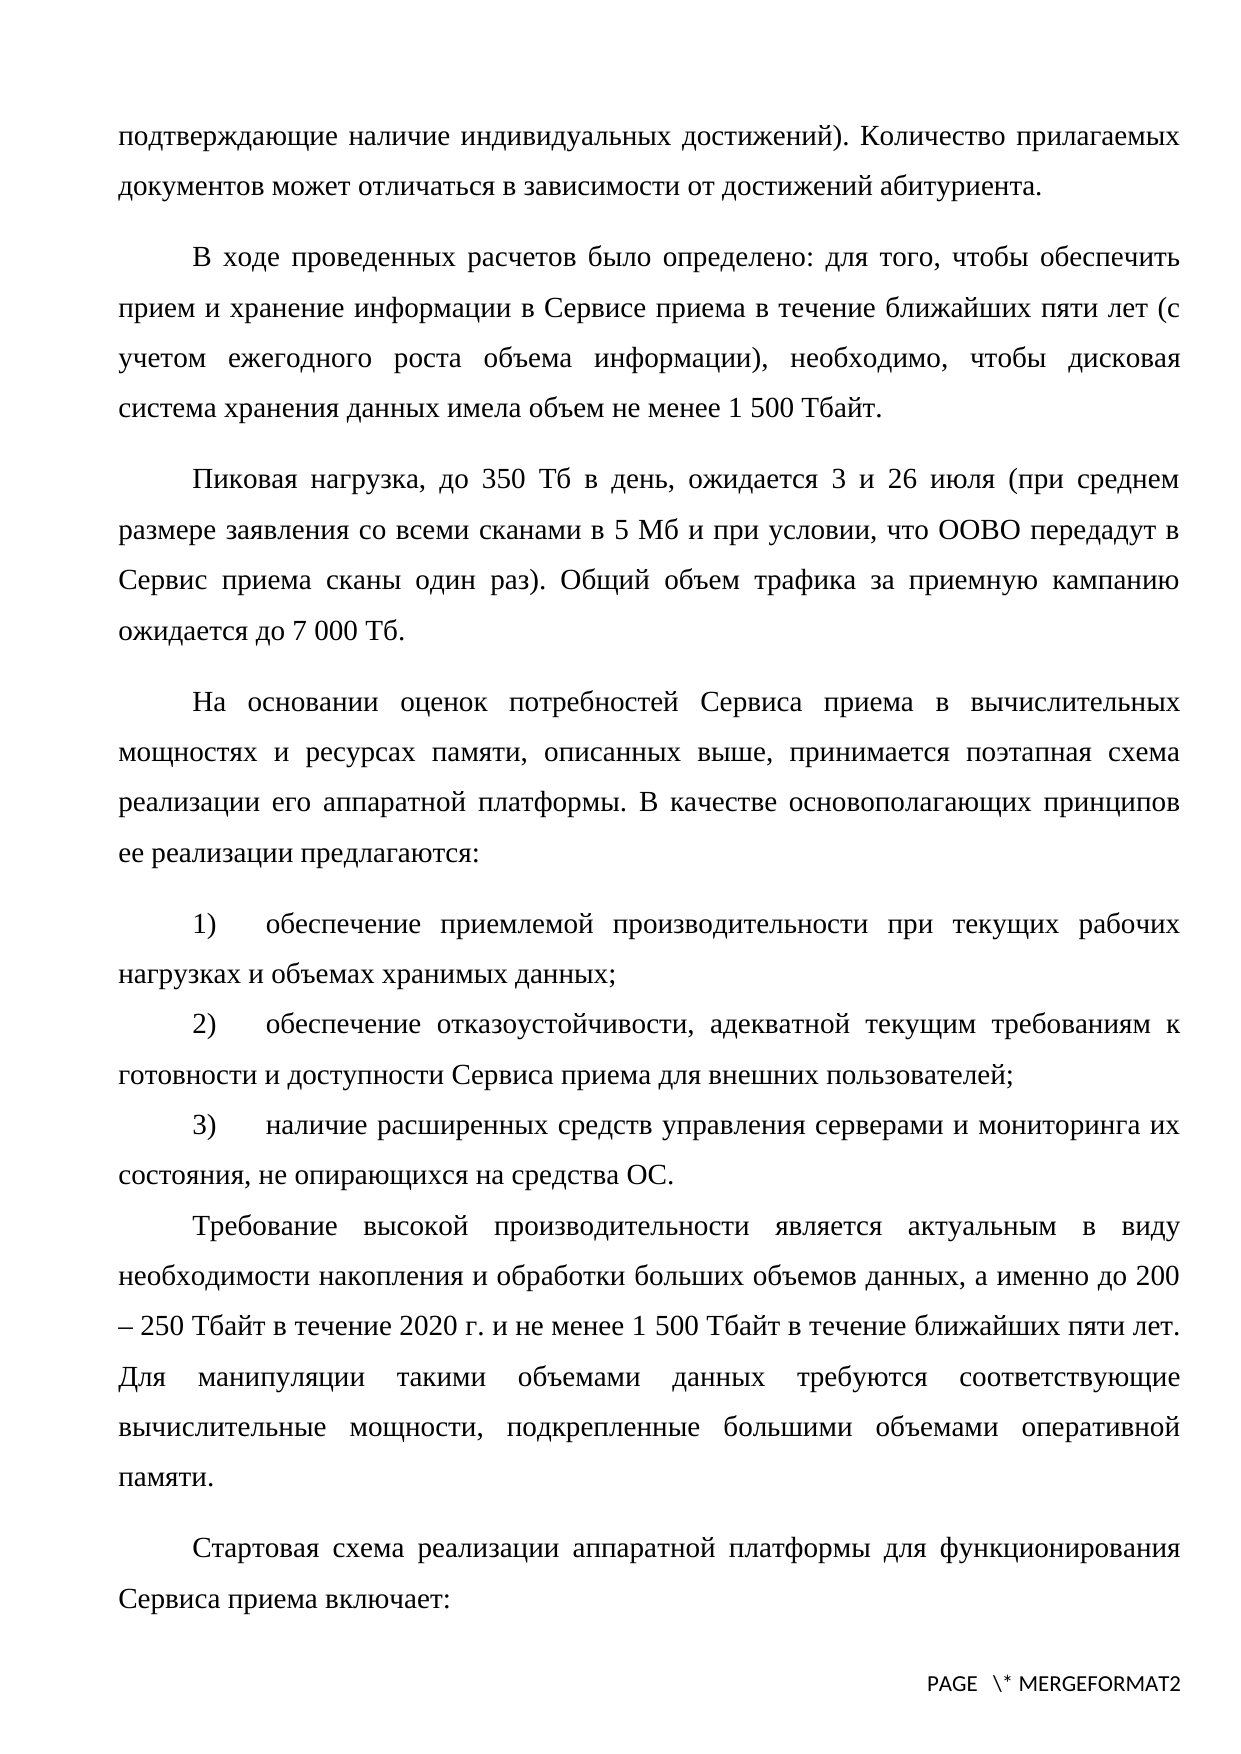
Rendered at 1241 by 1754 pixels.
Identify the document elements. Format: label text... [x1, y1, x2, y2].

list обеспечение приемлемой производительности при текущих рабочих нагрузках и объемах хранимых данных; [118, 906, 1181, 990]
list обеспечение отказоустойчивости, адекватной текущим требованиям к готовности и доступности Сервиса приема для внешних пользователей; [118, 1006, 1181, 1090]
text На основании оценок потребностей Сервиса приема в вычислительных мощностях и ресурсах памяти, описанных выше, принимается поэтапная схема реализации его аппаратной платформы. В качестве основополагающих принципов ее реализации предлагаются: [118, 684, 1181, 868]
text Пиковая нагрузка, до 350 Тб в день, ожидается 3 и 26 июля (при среднем размере заявления со всеми сканами в 5 Мб и при условии, что ООВО передадут в Сервис приема сканы один раз). Общий объем трафика за приемную кампанию ожидается до 7 000 Тб. [118, 462, 1181, 646]
list наличие расширенных средств управления серверами и мониторинга их состояния, не опирающихся на средства ОС. [118, 1107, 1181, 1191]
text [118, 118, 1181, 202]
text Стартовая схема реализации аппаратной платформы для функционирования Сервиса приема включает: [118, 1530, 1181, 1614]
text Требование высокой производительности является актуальным в виду необходимости накопления и обработки больших объемов данных, а именно до 200 – 250 Тбайт в течение 2020 г. и не менее 1 500 Тбайт в течение ближайших пяти лет. Для манипуляции такими объемами данных требуются соответствующие вычислительные мощности, подкрепленные большими объемами оперативной памяти. [118, 1208, 1181, 1493]
text В ходе проведенных расчетов было определено: для того, чтобы обеспечить прием и хранение информации в Сервисе приема в течение ближайших пяти лет (с учетом ежегодного роста объема информации), необходимо, чтобы дисковая система хранения данных имела объем не менее 1 500 Тбайт. [118, 239, 1181, 424]
